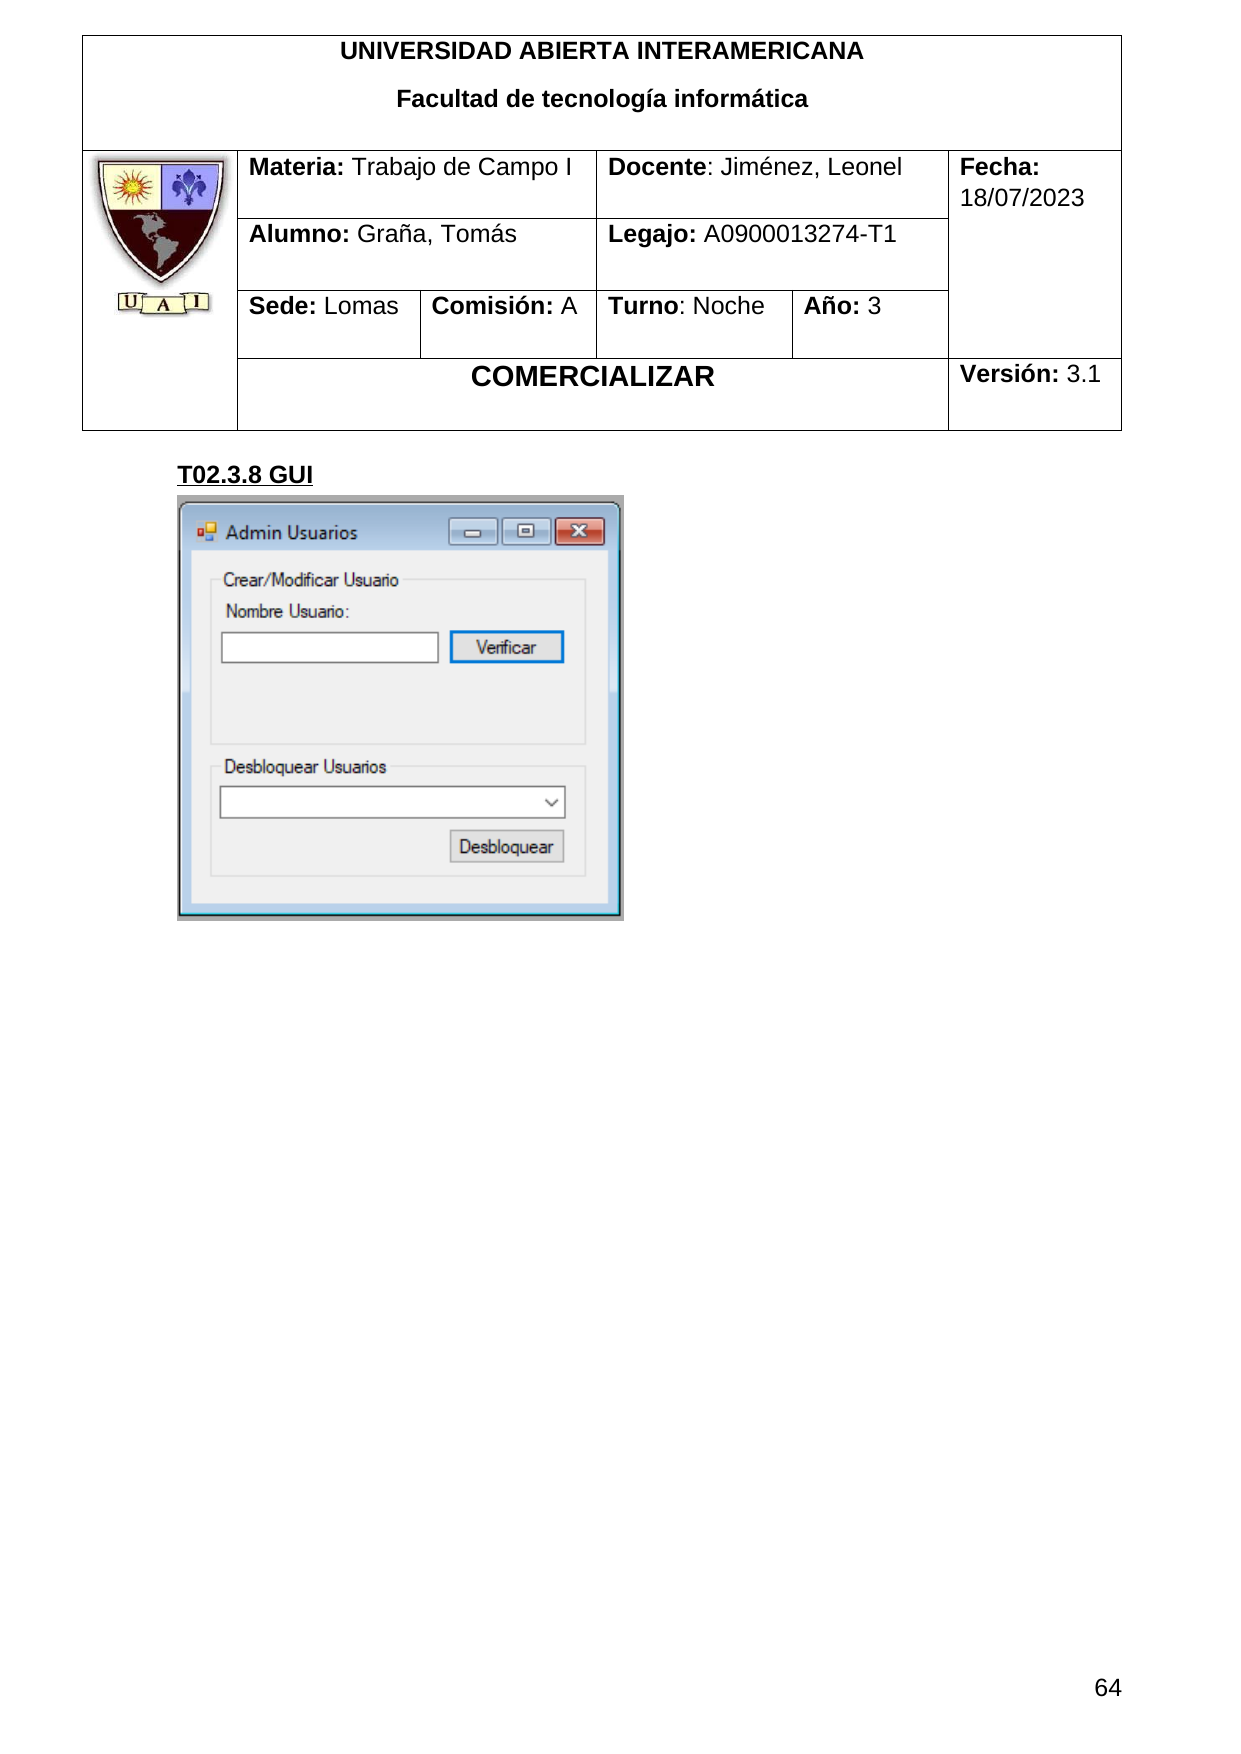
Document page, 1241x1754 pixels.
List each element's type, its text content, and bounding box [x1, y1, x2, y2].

subtitle T02.3.8 GUI [177, 460, 1122, 488]
picture [177, 495, 624, 921]
picture [87, 151, 234, 320]
